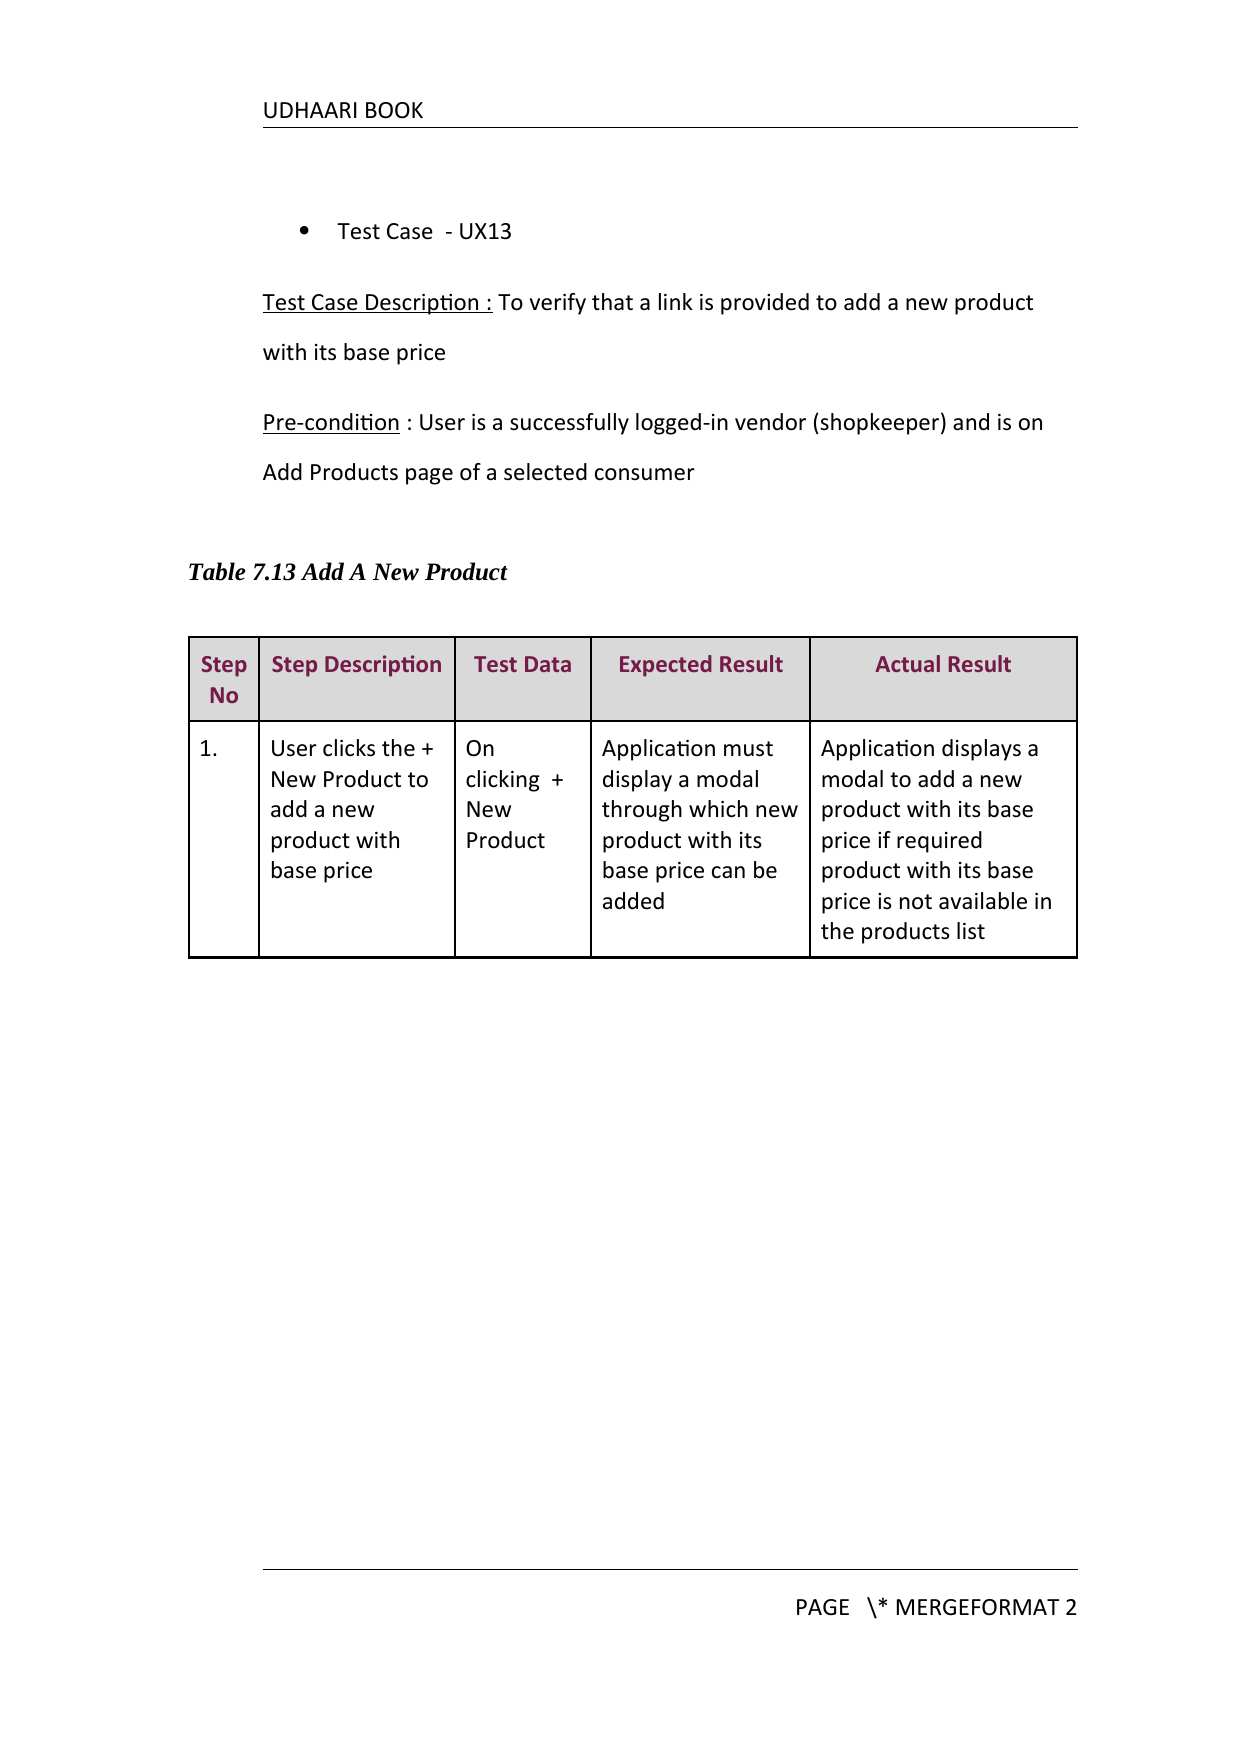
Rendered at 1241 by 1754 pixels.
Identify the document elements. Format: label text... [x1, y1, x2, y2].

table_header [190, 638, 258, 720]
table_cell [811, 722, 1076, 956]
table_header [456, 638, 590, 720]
text Test Case Description : To verify that a link is provided to add a new product with its base price [262, 266, 1078, 366]
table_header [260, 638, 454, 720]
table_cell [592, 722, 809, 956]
list Test Case - UX13 [300, 195, 1078, 245]
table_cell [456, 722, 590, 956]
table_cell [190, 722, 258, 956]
text Pre-condition : User is a successfully logged-in vendor (shopkeeper) and is on Add Products page of a selected consumer [262, 387, 1078, 487]
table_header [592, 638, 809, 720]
text Table 7.13 Add A New Product [187, 557, 1078, 586]
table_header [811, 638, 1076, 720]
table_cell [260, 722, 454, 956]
